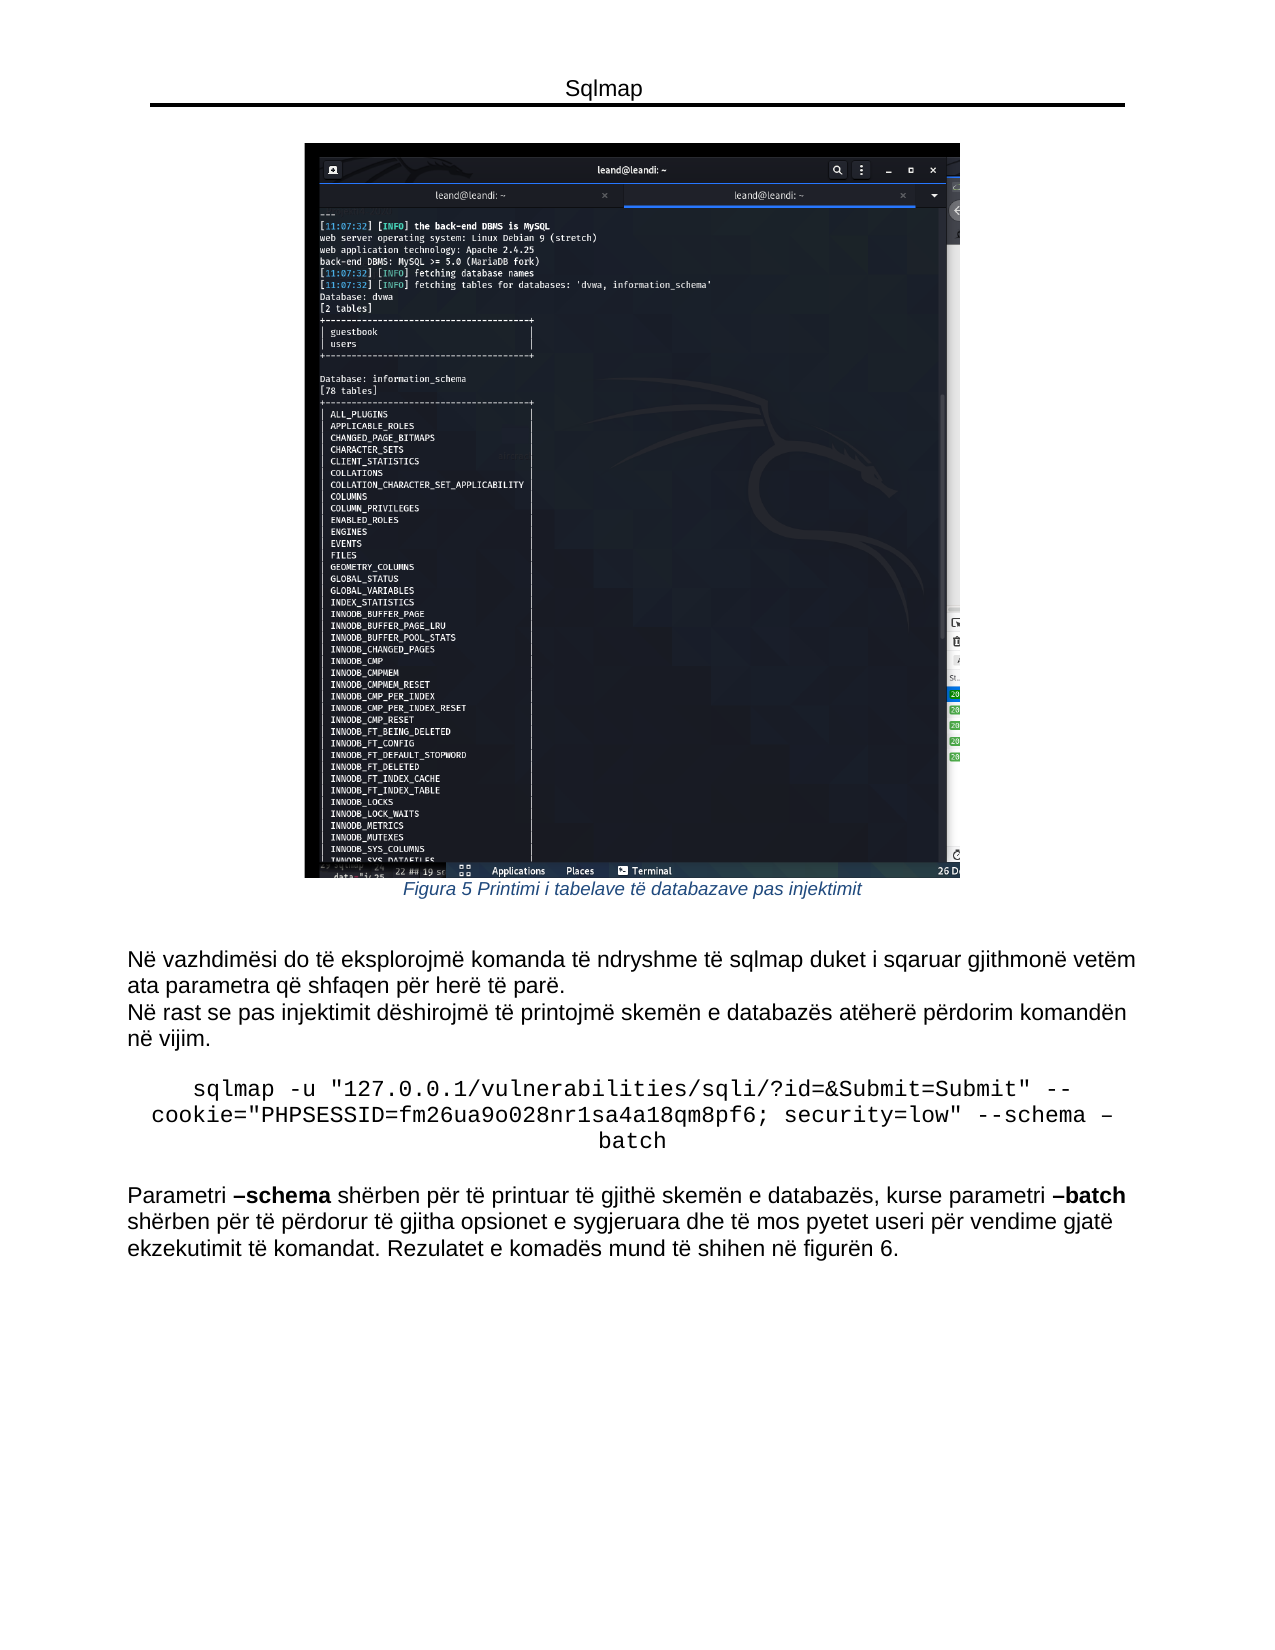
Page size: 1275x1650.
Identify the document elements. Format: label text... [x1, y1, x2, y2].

picture [304, 143, 960, 878]
text sqlmap -u "127.0.0.1/vulnerabilities/sqli/?id=&Submit=Submit" --cookie="PHPSESSID=fm26ua9o028nr1sa4a18qm8pf6; security=low" --schema –batch [127, 1078, 1137, 1156]
text Në vazhdimësi do të eksplorojmë komanda të ndryshme të sqlmap duket i sqaruar gjithmonë vetëm ata parametra që shfaqen për herë të parë. [127, 946, 1137, 999]
text Parametri –schema shërben për të printuar të gjithë skemën e databazës, kurse parametri –batch shërben për të përdorur të gjitha opsionet e sygjeruara dhe të mos pyetet useri për vendime gjatë ekzekutimit të komandat. Rezulatet e komadës mund të shihen në figurën 6. [127, 1182, 1137, 1261]
text Në rast se pas injektimit dëshirojmë të printojmë skemën e databazës atëherë përdorim komandën në vijim. [127, 999, 1137, 1051]
text Figura 5 Printimi i tabelave të databazave pas injektimit [127, 877, 1137, 899]
